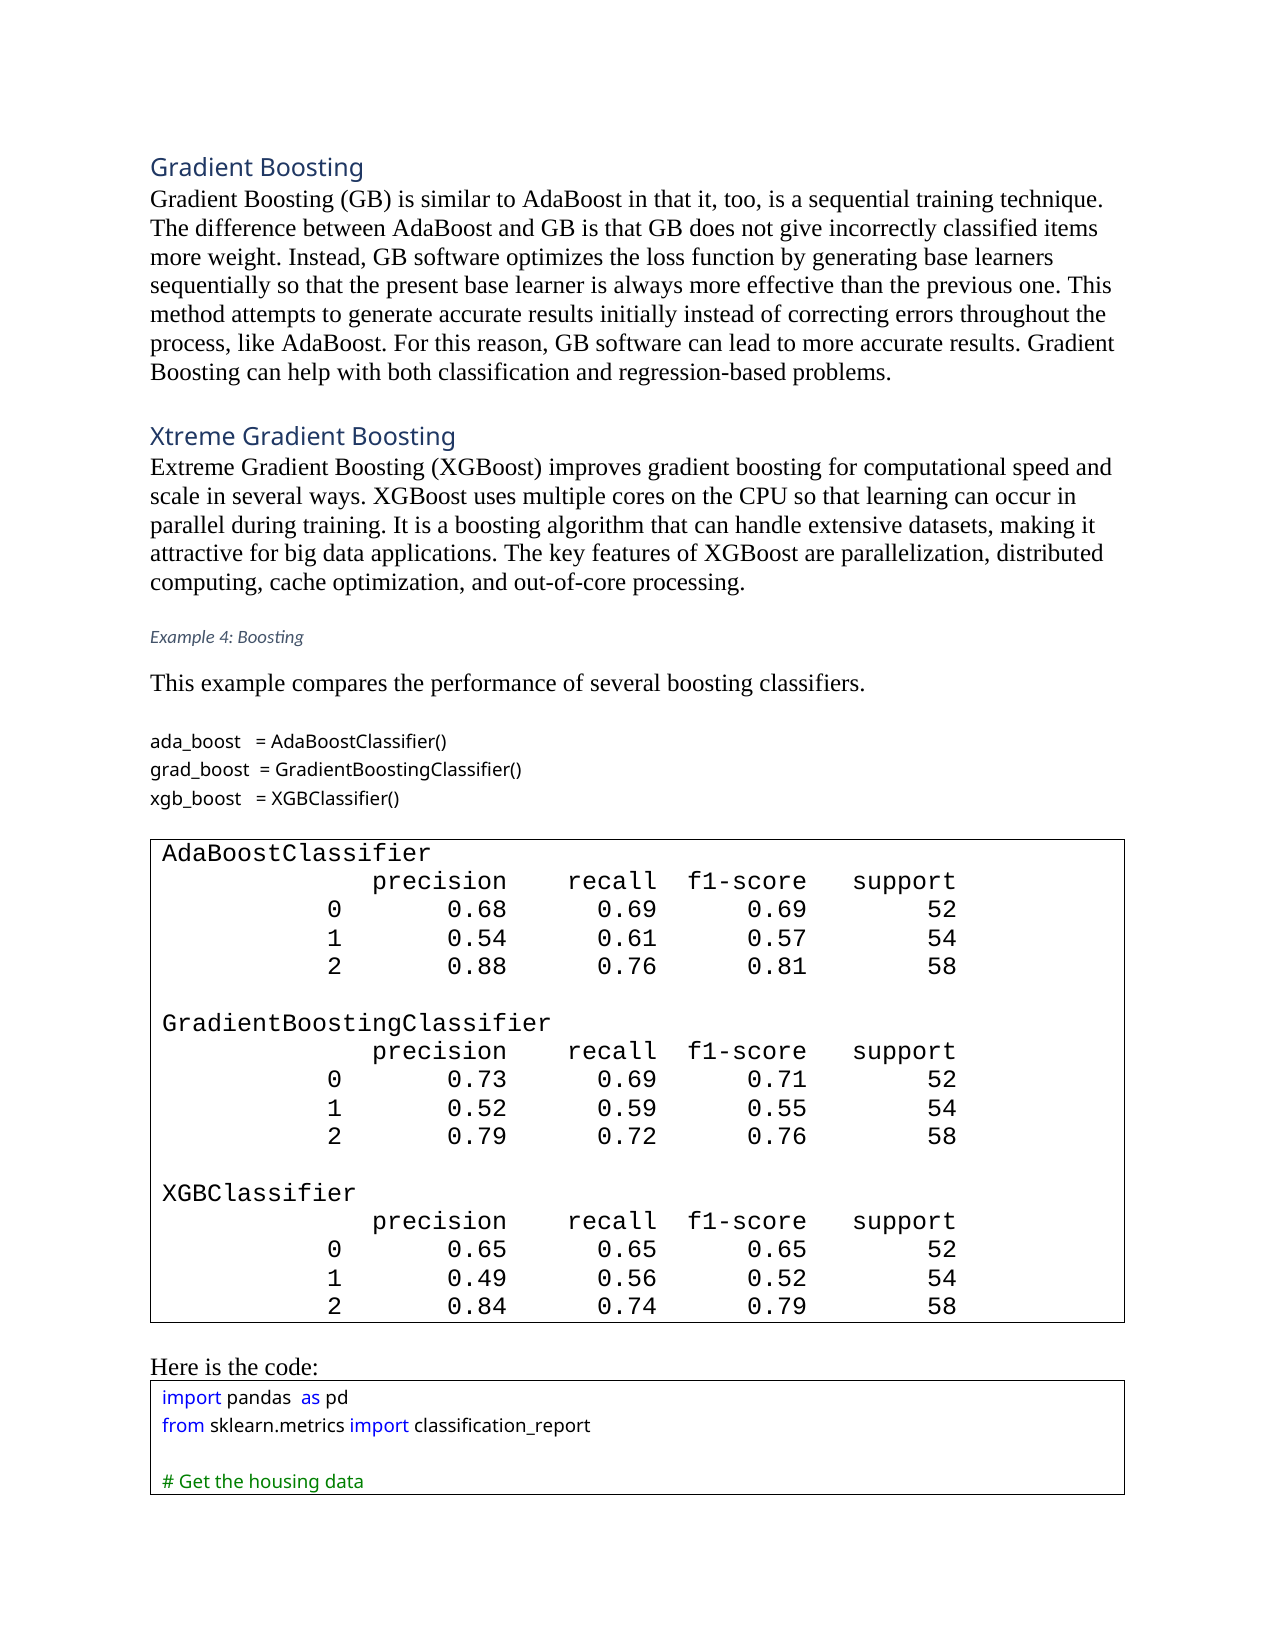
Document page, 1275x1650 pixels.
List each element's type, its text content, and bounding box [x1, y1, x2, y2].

text grad_boost = GradientBoostingClassifier() [150, 754, 1125, 782]
table_header AdaBoostClassifier precision recall f1-score support 0 0.68 0.69 0.69 52 1 0.54 0.61 0.57 54 2 0.88 0.76 0.81 58 GradientBoostingClassifier precision recall f1-score support 0 0.73 0.69 0.71 52 1 0.52 0.59 0.55 54 2 0.79 0.72 0.76 58 XGBClassifier precision recall f1-score support 0 0.65 0.65 0.65 52 1 0.49 0.56 0.52 54 2 0.84 0.74 0.79 58 [151, 840, 1124, 1322]
text ada_boost = AdaBoostClassifier() [150, 726, 1125, 754]
text Extreme Gradient Boosting (XGBoost) improves gradient boosting for computational speed and scale in several ways. XGBoost uses multiple cores on the CPU so that learning can occur in parallel during training. It is a boosting algorithm that can handle extensive datasets, making it attractive for big data applications. The key features of XGBoost are parallelization, distributed computing, cache optimization, and out-of-core processing. [150, 452, 1125, 596]
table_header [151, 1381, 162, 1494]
text xgb_boost = XGBClassifier() [150, 782, 1125, 810]
subtitle Gradient Boosting [150, 150, 1125, 184]
subtitle Xtreme Gradient Boosting [150, 418, 1125, 452]
text Here is the code: [150, 1352, 1125, 1380]
text Gradient Boosting (GB) is similar to AdaBoost in that it, too, is a sequential training technique. The difference between AdaBoost and GB is that GB does not give incorrectly classified items more weight. Instead, GB software optimizes the loss function by generating base learners sequentially so that the present base learner is always more effective than the previous one. This method attempts to generate accurate results initially instead of correcting errors throughout the process, like AdaBoost. For this reason, GB software can lead to more accurate results. Gradient Boosting can help with both classification and regression-based problems. [150, 184, 1125, 385]
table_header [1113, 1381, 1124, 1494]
text This example compares the performance of several boosting classifiers. [150, 668, 1125, 697]
